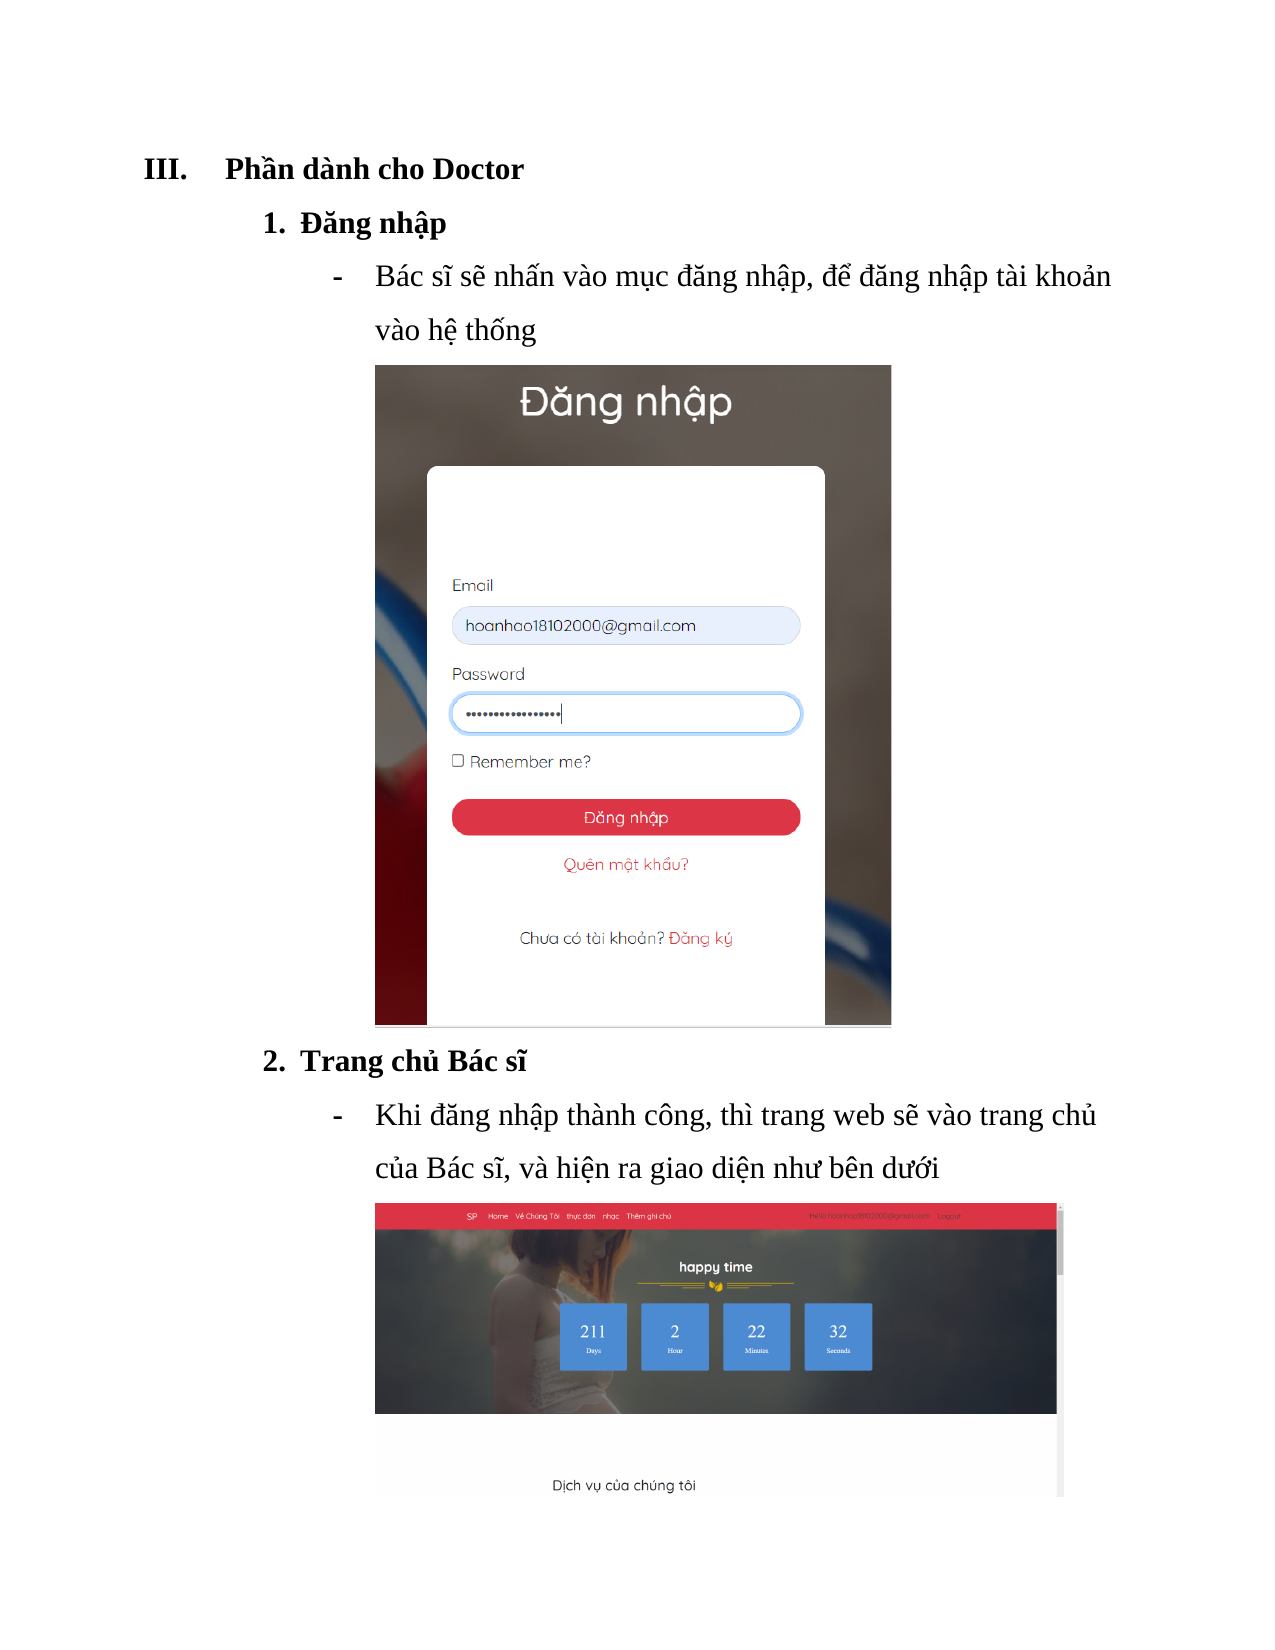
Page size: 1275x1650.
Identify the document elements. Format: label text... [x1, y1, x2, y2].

picture [375, 365, 892, 1028]
list Khi đăng nhập thành công, thì trang web sẽ vào trang chủ của Bác sĩ, và hiện ra giao diện như bên dưới [337, 1096, 1125, 1186]
list Bác sĩ sẽ nhấn vào mục đăng nhập, để đăng nhập tài khoản vào hệ thống [337, 258, 1125, 347]
list Phần dành cho Doctor [187, 150, 1125, 186]
list Đăng nhập [262, 204, 1125, 240]
picture [375, 1203, 1064, 1497]
list Trang chủ Bác sĩ [262, 1042, 1125, 1078]
